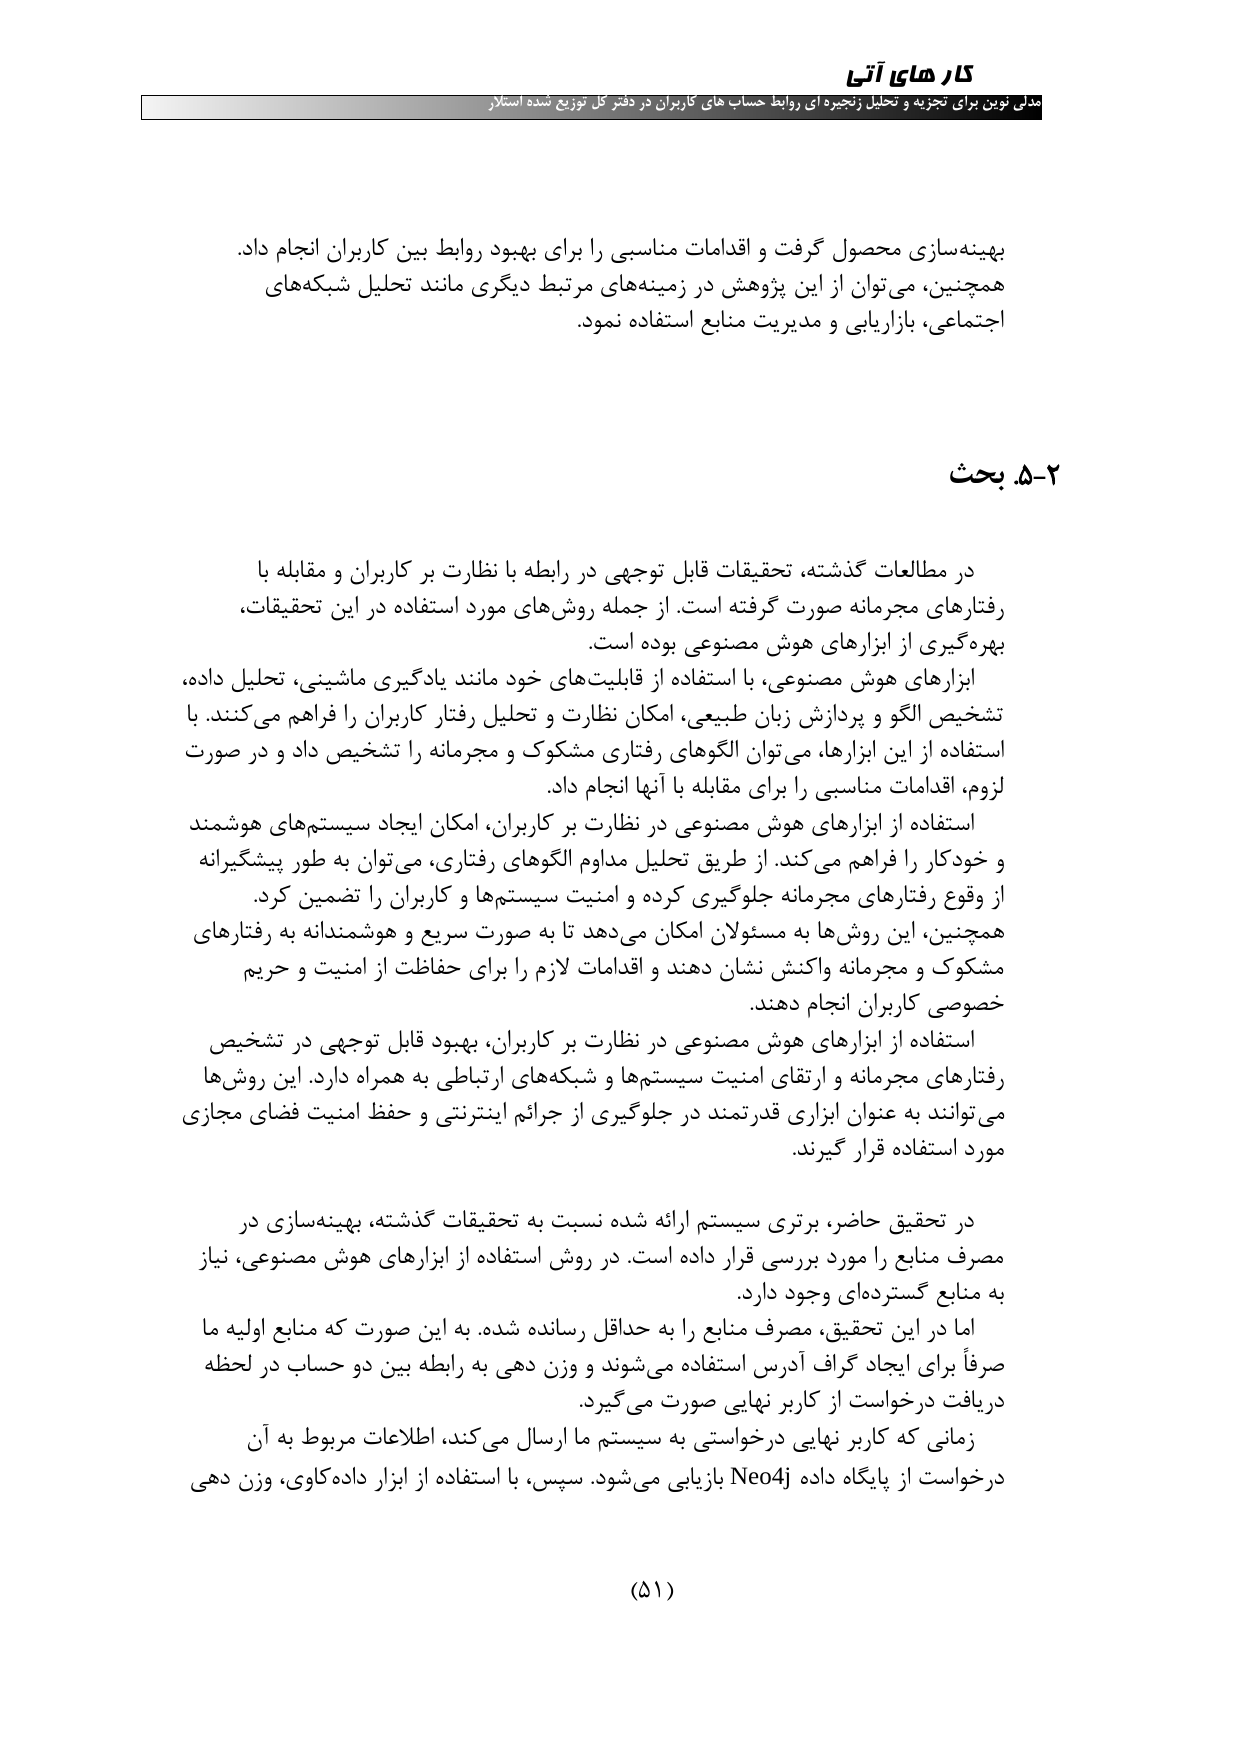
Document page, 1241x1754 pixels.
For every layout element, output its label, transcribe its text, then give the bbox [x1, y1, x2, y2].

text استفاده از ابزارهای هوش مصنوعی در نظارت بر کاربران، بهبود قابل توجهی در تشخیص رفتارهای مجرمانه و ارتقای امنیت سیستم‌ها و شبکه‌های ارتباطی به همراه دارد. این روش‌ها می‌توانند به عنوان ابزاری قدرتمند در جلوگیری از جرائم اینترنتی و حفظ امنیت فضای مجازی مورد استفاده قرار گیرند. [177, 1028, 1004, 1165]
text در مطالعات گذشته، تحقیقات قابل توجهی در رابطه با نظارت بر کاربران و مقابله با رفتارهای مجرمانه صورت گرفته است. از جمله روش‌های مورد استفاده در این تحقیقات، بهره‌گیری از ابزارهای هوش مصنوعی بوده است. [177, 558, 1004, 659]
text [177, 1425, 1004, 1494]
text اما در این تحقیق، مصرف منابع را به حداقل رسانده‌ شده. به این صورت که منابع اولیه ما صرفاً برای ایجاد گراف آدرس استفاده می‌شوند و وزن دهی به رابطه بین دو حساب در لحظه دریافت درخواست از کاربر نهایی صورت می‌گیرد. [177, 1316, 1004, 1418]
text استفاده از ابزارهای هوش مصنوعی در نظارت بر کاربران، امکان ایجاد سیستم‌های هوشمند و خودکار را فراهم می‌کند. از طریق تحلیل مداوم الگوهای رفتاری، می‌توان به طور پیشگیرانه از وقوع رفتارهای مجرمانه جلوگیری کرده و امنیت سیستم‌ها و کاربران را تضمین کرد. همچنین، این روش‌ها به مسئولان امکان می‌دهد تا به صورت سریع و هوشمندانه به رفتارهای مشکوک و مجرمانه واکنش نشان دهند و اقدامات لازم را برای حفاظت از امنیت و حریم خصوصی کاربران انجام دهند. [177, 811, 1004, 1021]
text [177, 236, 1004, 338]
text بحث [177, 461, 1004, 495]
text ابزارهای هوش مصنوعی، با استفاده از قابلیت‌های خود مانند یادگیری ماشینی، تحلیل داده، تشخیص الگو و پردازش زبان طبیعی، امکان نظارت و تحلیل رفتار کاربران را فراهم می‌کنند. با استفاده از این ابزارها، می‌توان الگوهای رفتاری مشکوک و مجرمانه را تشخیص داد و در صورت لزوم، اقدامات مناسبی را برای مقابله با آنها انجام داد. [177, 666, 1004, 804]
text در تحقیق حاضر، برتری سیستم ارائه شده نسبت به تحقیقات گذشته، بهینه‌سازی در مصرف منابع را مورد بررسی قرار داده است. در روش استفاده از ابزارهای هوش مصنوعی، نیاز به منابع گسترده‌ای وجود دارد. [177, 1208, 1004, 1309]
